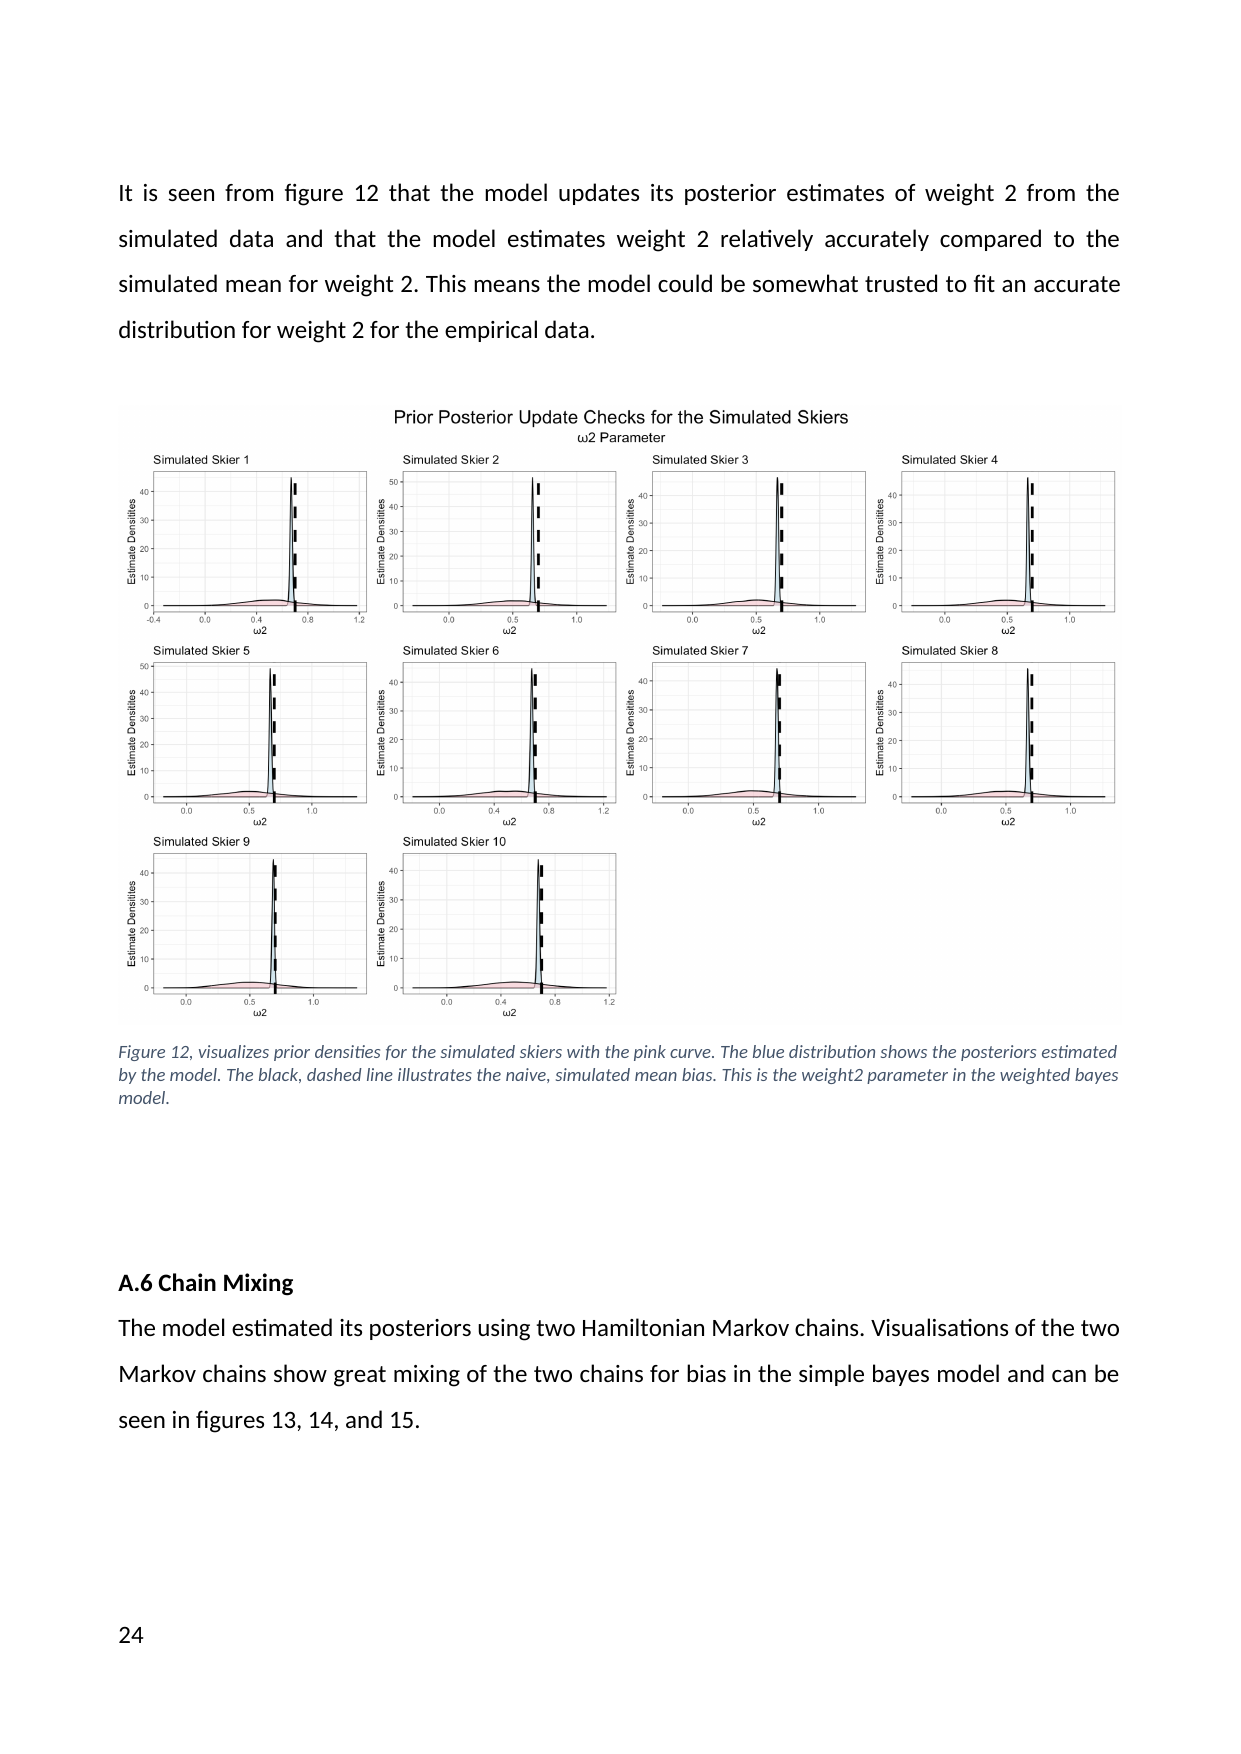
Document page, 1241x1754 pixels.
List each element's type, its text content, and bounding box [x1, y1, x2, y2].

text A.6 Chain Mixing [118, 1267, 1122, 1297]
text The model estimated its posteriors using two Hamiltonian Markov chains. Visualisations of the two Markov chains show great mixing of the two chains for bias in the simple bayes model and can be seen in figures 13, 14, and 15. [118, 1312, 1122, 1434]
text It is seen from figure 12 that the model updates its posterior estimates of weight 2 from the simulated data and that the model estimates weight 2 relatively accurately compared to the simulated mean for weight 2. This means the model could be somewhat trusted to fit an accurate distribution for weight 2 for the empirical data. [118, 177, 1122, 345]
picture [118, 405, 1123, 1025]
text Figure 12, visualizes prior densities for the simulated skiers with the pink curve. The blue distribution shows the posteriors estimated by the model. The black, dashed line illustrates the naive, simulated mean bias. This is the weight2 parameter in the weighted bayes model. [118, 1040, 1122, 1109]
